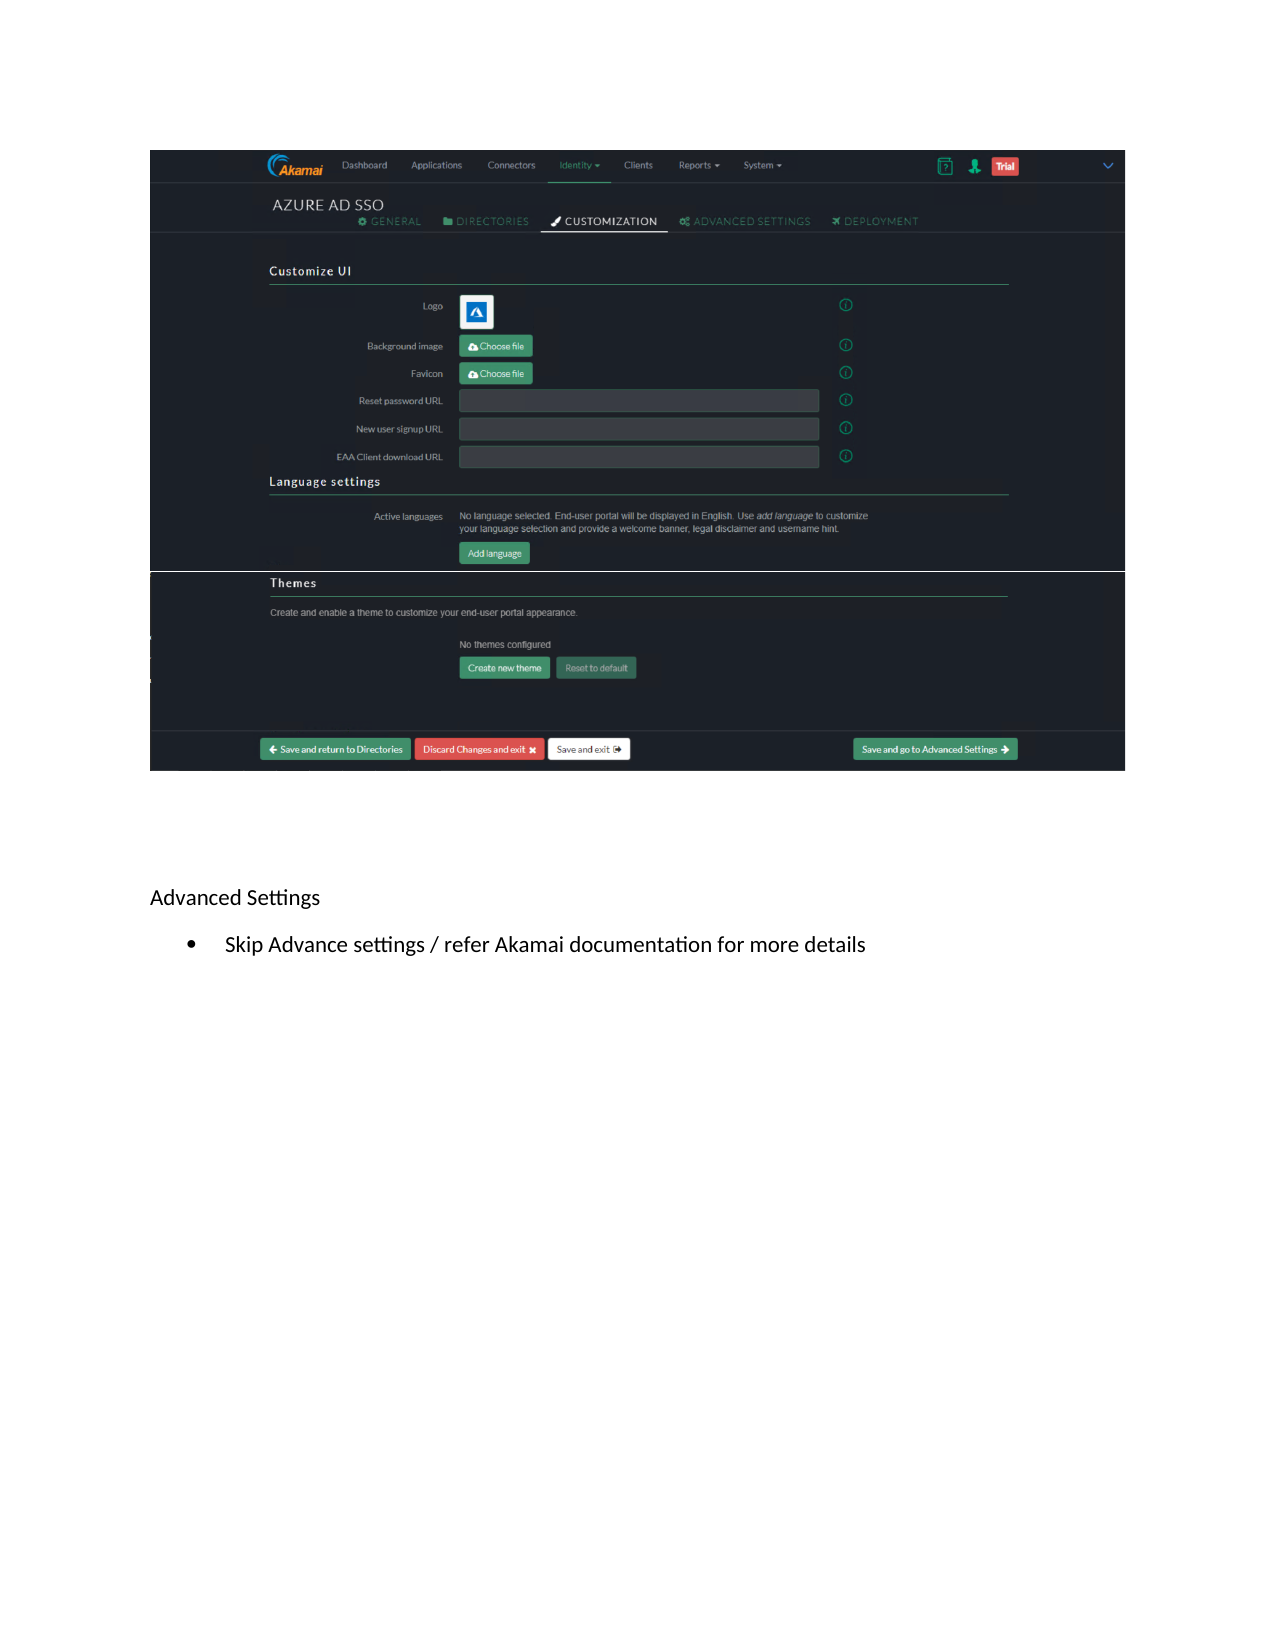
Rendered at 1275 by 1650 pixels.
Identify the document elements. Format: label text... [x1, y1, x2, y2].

picture [150, 572, 1125, 771]
list Skip Advance settings / refer Akamai documentation for more details [187, 930, 1125, 958]
picture [150, 150, 1125, 571]
text Advanced Settings [150, 883, 1125, 911]
